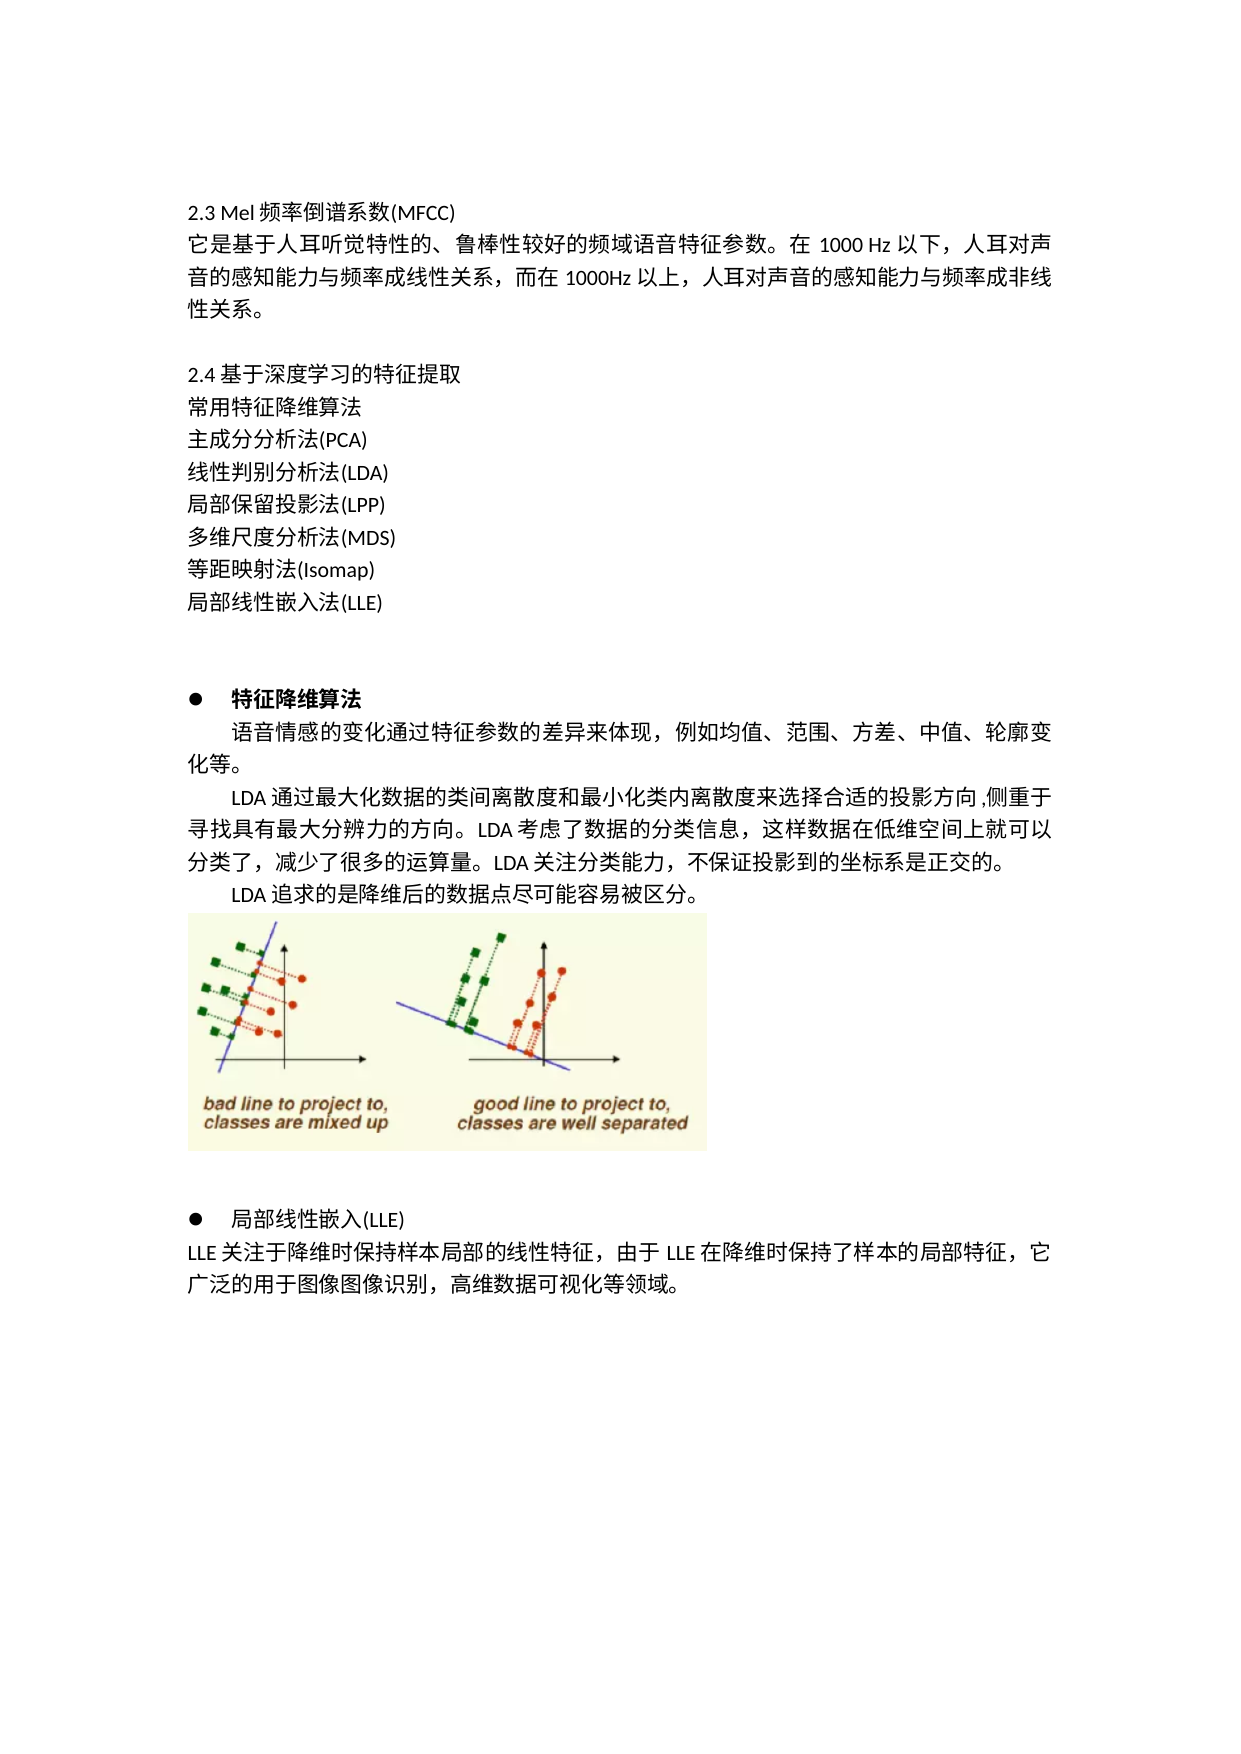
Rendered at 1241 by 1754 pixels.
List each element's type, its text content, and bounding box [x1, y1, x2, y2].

text LLE关注于降维时保持样本局部的线性特征，由于LLE在降维时保持了样本的局部特征，它广泛的用于图像图像识别，高维数据可视化等领域。 [187, 1234, 1053, 1299]
list 特征降维算法 [187, 682, 1053, 714]
text 线性判别分析法(LDA) [187, 454, 1053, 487]
text 局部线性嵌入法(LLE) [187, 584, 1053, 617]
list 局部线性嵌入(LLE) [187, 1202, 1053, 1234]
text LDA 追求的是降维后的数据点尽可能容易被区分。 [187, 877, 1053, 909]
text 局部保留投影法(LPP) [187, 487, 1053, 519]
text 等距映射法(Isomap) [187, 552, 1053, 584]
text 常用特征降维算法 [187, 389, 1053, 422]
text LDA通过最大化数据的类间离散度和最小化类内离散度来选择合适的投影方向,侧重于寻找具有最大分辨力的方向。LDA考虑了数据的分类信息，这样数据在低维空间上就可以分类了，减少了很多的运算量。LDA 关注分类能力，不保证投影到的坐标系是正交的。 [187, 779, 1053, 877]
text 2.4 基于深度学习的特征提取 [187, 357, 1053, 389]
text 主成分分析法(PCA) [187, 422, 1053, 454]
text 它是基于人耳听觉特性的、鲁棒性较好的频域语音特征参数。在1000 Hz 以下，人耳对声音的感知能力与频率成线性关系，而在1000Hz 以上，人耳对声音的感知能力与频率成非线性关系。 [187, 227, 1053, 324]
picture [187, 909, 712, 1152]
text 多维尺度分析法(MDS) [187, 519, 1053, 552]
list 语音情感的变化通过特征参数的差异来体现，例如均值、范围、方差、中值、轮廓变化等。 [187, 714, 1053, 779]
text 2.3 Mel频率倒谱系数(MFCC) [187, 194, 1053, 227]
